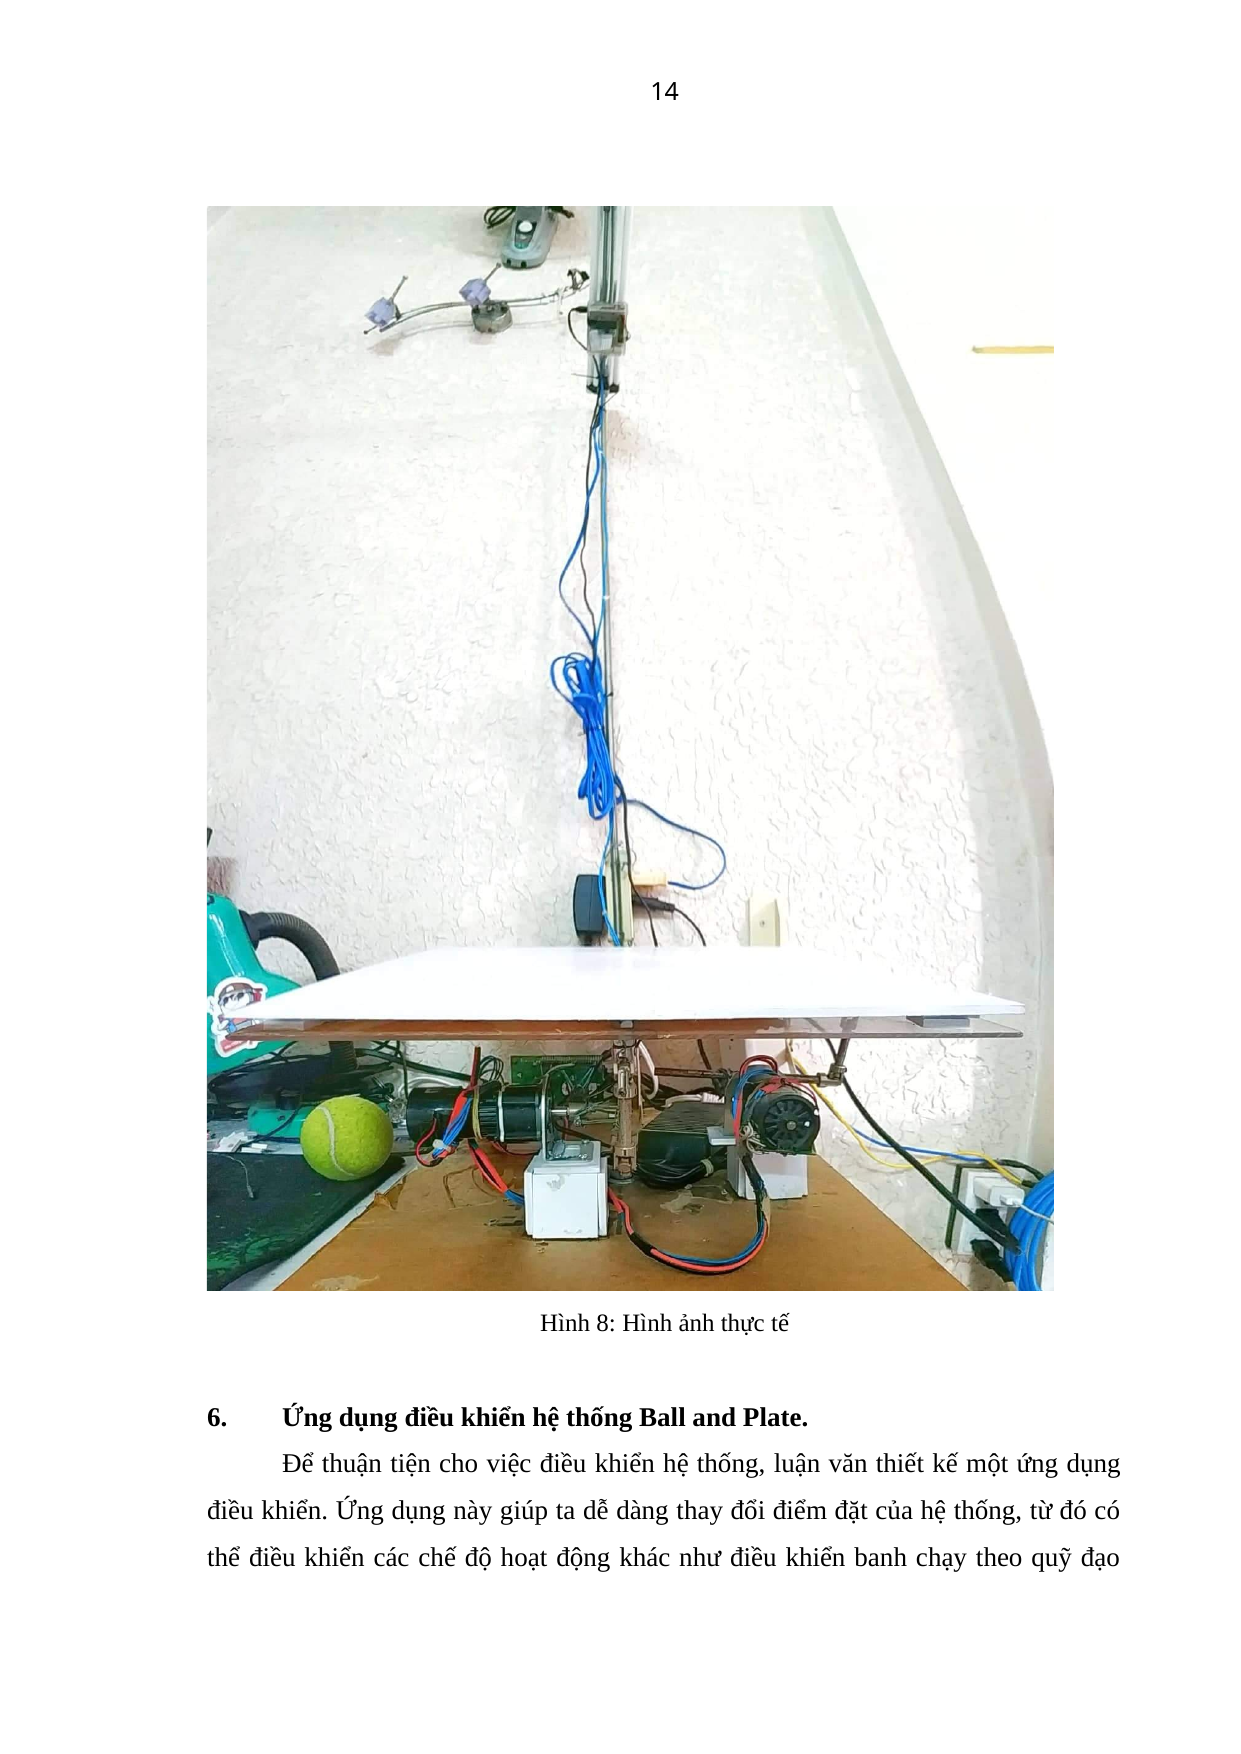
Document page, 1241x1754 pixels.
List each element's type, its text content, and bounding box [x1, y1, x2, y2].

text Hình 8: Hình ảnh thực tế [207, 1308, 1122, 1337]
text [207, 1448, 1122, 1572]
picture [206, 206, 1054, 1291]
subtitle 6. Ứng dụng điều khiển hệ thống Ball and Plate. [207, 1401, 1122, 1432]
